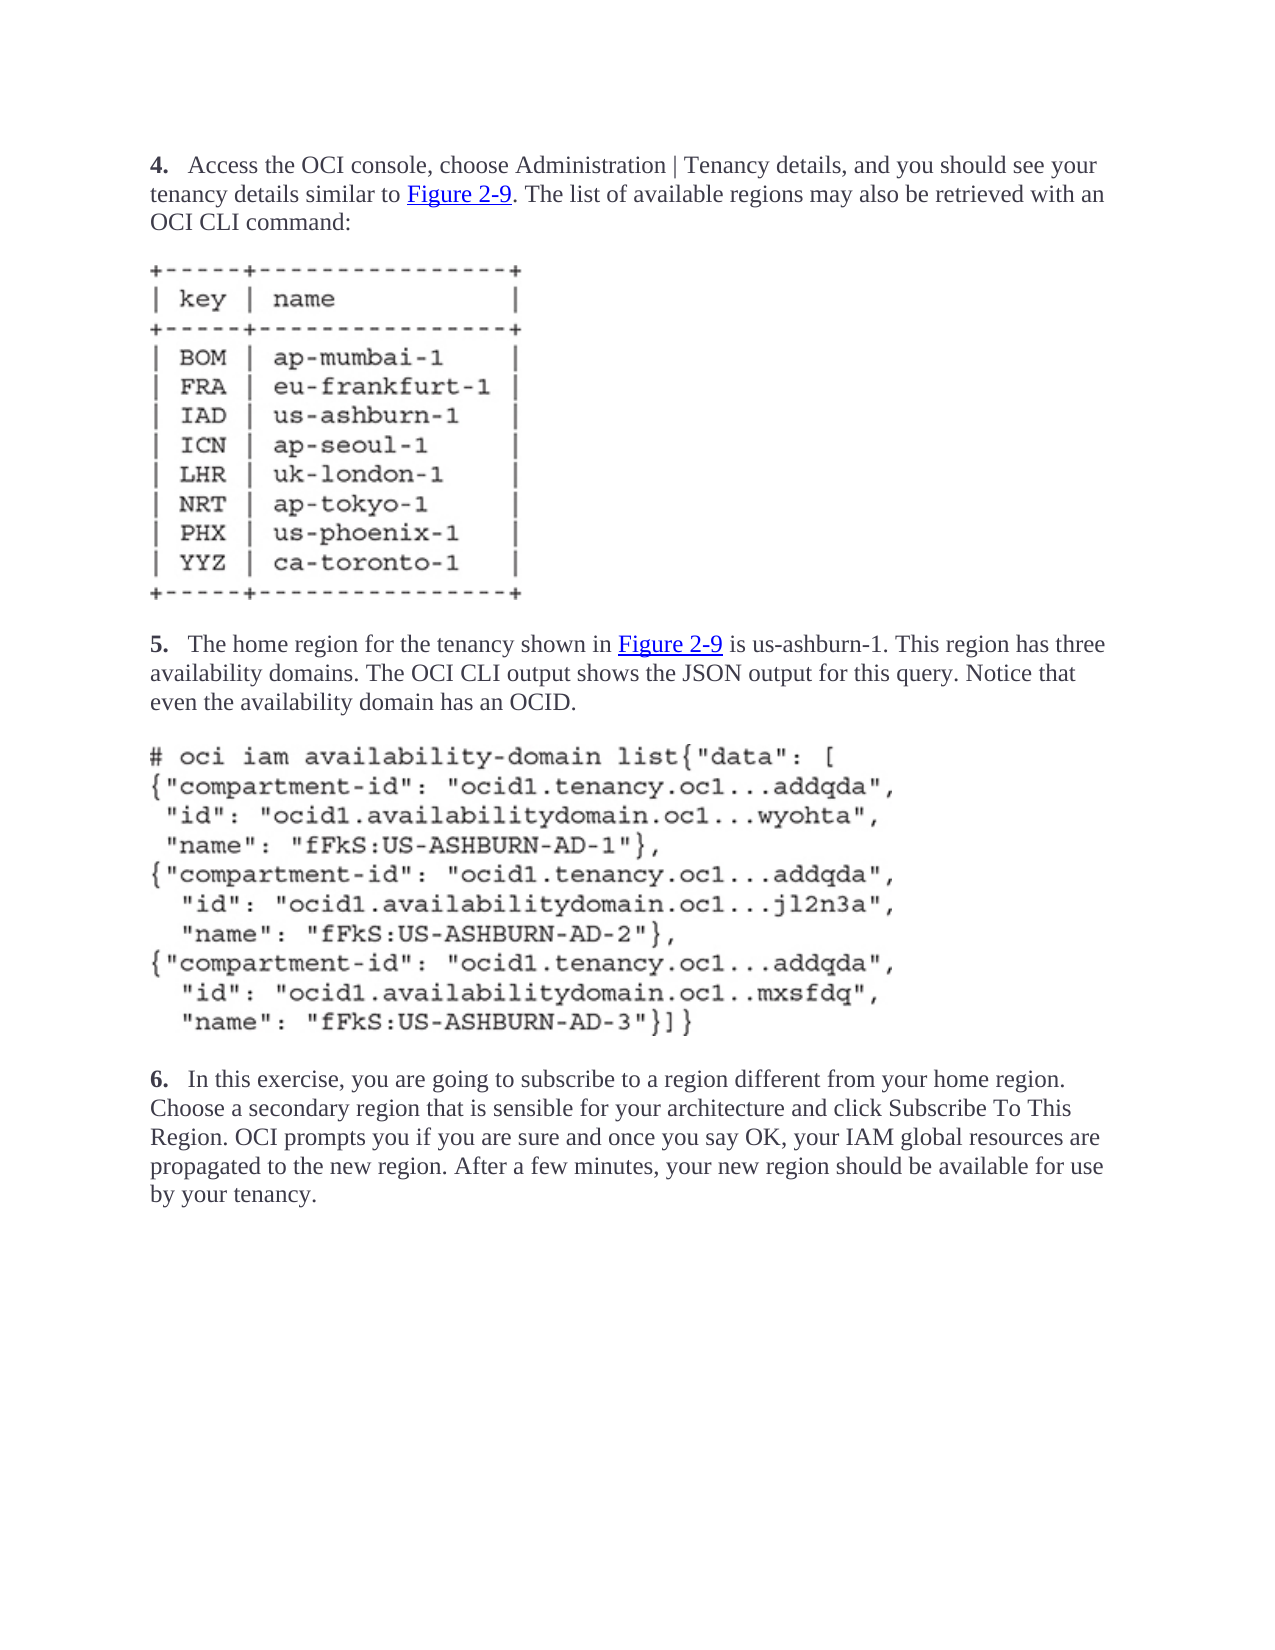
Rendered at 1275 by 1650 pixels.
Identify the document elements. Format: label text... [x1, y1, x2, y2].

picture [150, 265, 522, 600]
picture [150, 744, 892, 1036]
text 5. The home region for the tenancy shown in Figure 2-9 is us-ashburn-1. This region has three availability domains. The OCI CLI output shows the JSON output for this query. Notice that even the availability domain has an OCID. [150, 629, 1125, 715]
text 4. Access the OCI console, choose Administration | Tenancy details, and you should see your tenancy details similar to Figure 2-9. The list of available regions may also be retrieved with an OCI CLI command: [150, 150, 1125, 236]
text 6. In this exercise, you are going to subscribe to a region different from your home region. Choose a secondary region that is sensible for your architecture and click Subscribe To This Region. OCI prompts you if you are sure and once you say OK, your IAM global resources are propagated to the new region. After a few minutes, your new region should be available for use by your tenancy. [150, 1064, 1125, 1208]
